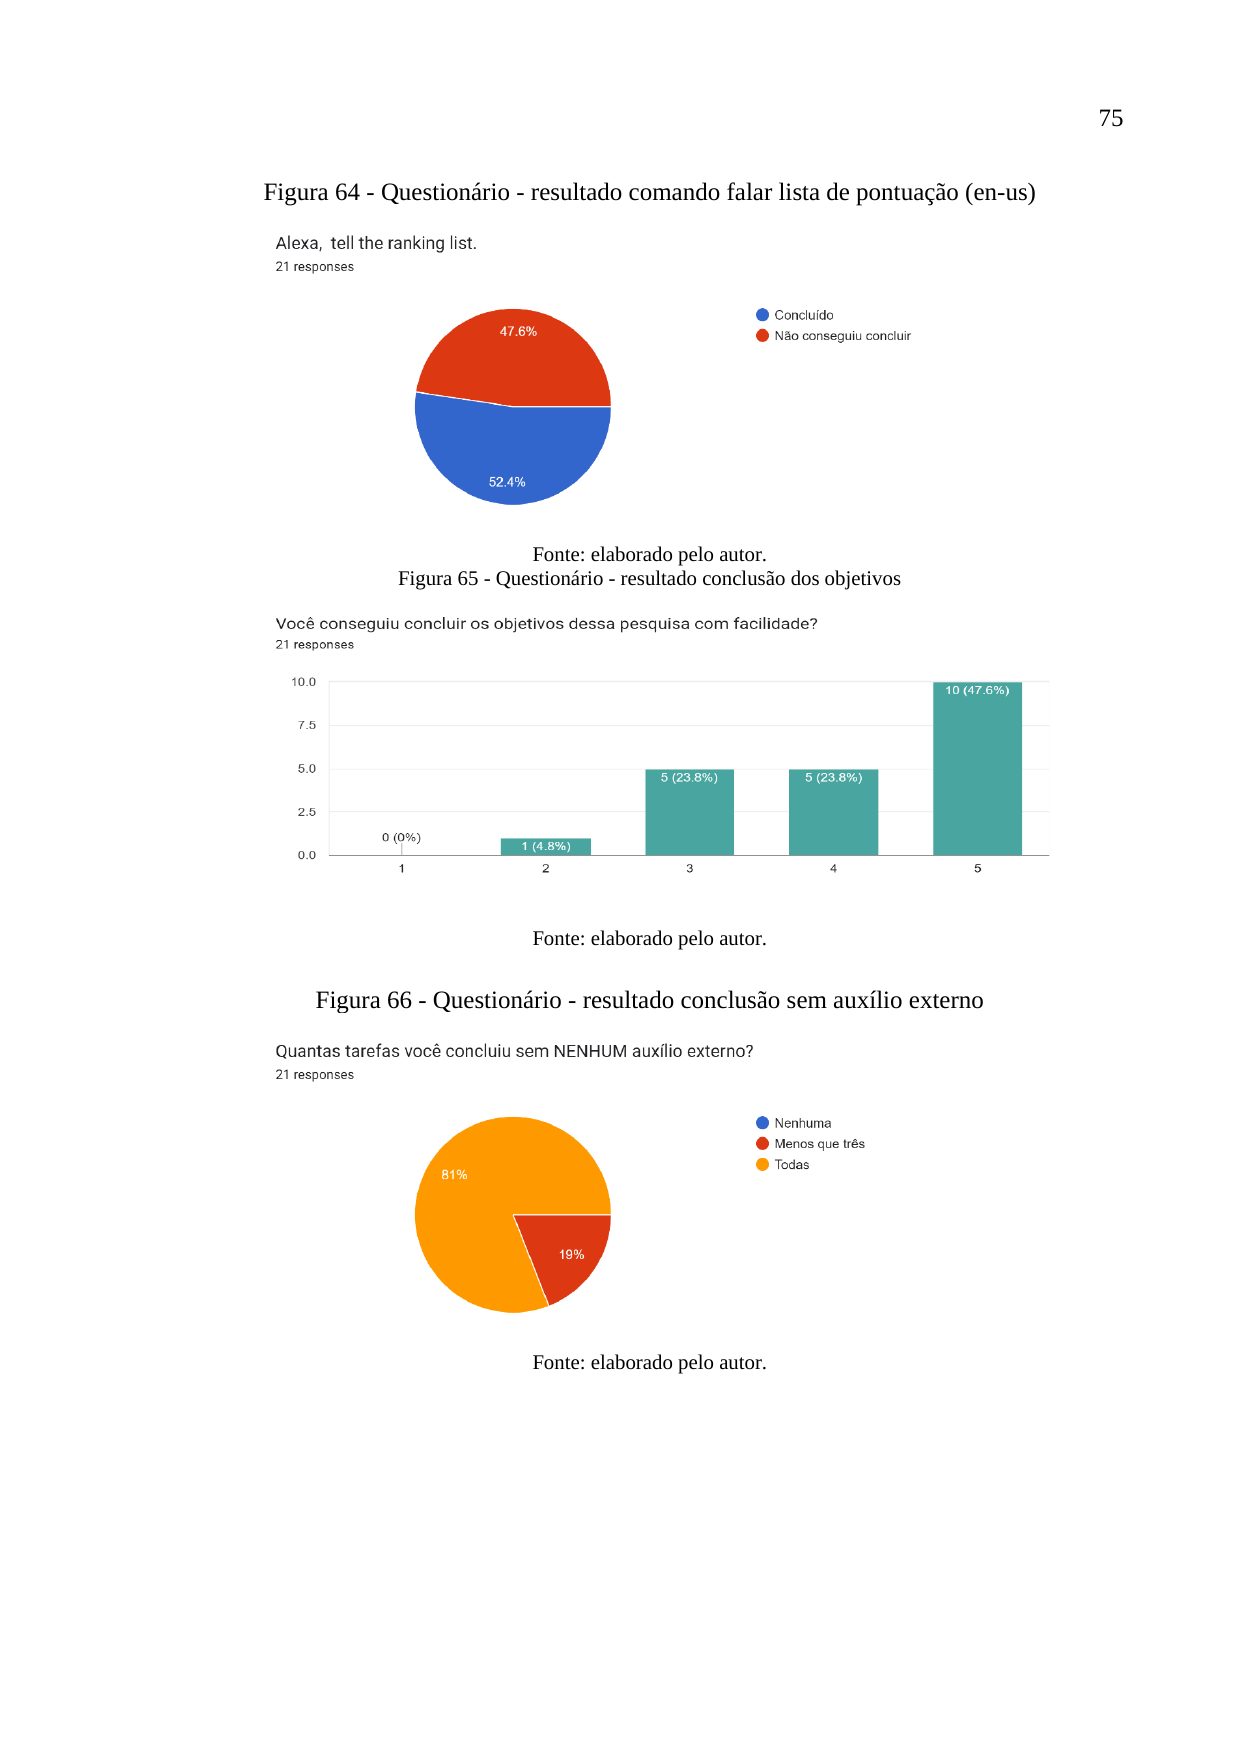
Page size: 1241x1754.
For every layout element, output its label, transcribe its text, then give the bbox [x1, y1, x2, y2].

text Fonte: elaborado pelo autor. [177, 926, 1122, 950]
text Figura - Questionário - resultado comando falar lista de pontuação (en-us) [177, 177, 1122, 206]
text Fonte: elaborado pelo autor. [177, 1350, 1122, 1374]
picture [250, 206, 1050, 542]
text Figura - Questionário - resultado conclusão dos objetivos [177, 566, 1122, 590]
text Fonte: elaborado pelo autor. [177, 542, 1122, 566]
picture [250, 1013, 1050, 1350]
text Figura - Questionário - resultado conclusão sem auxílio externo [177, 985, 1122, 1014]
picture [250, 590, 1050, 927]
